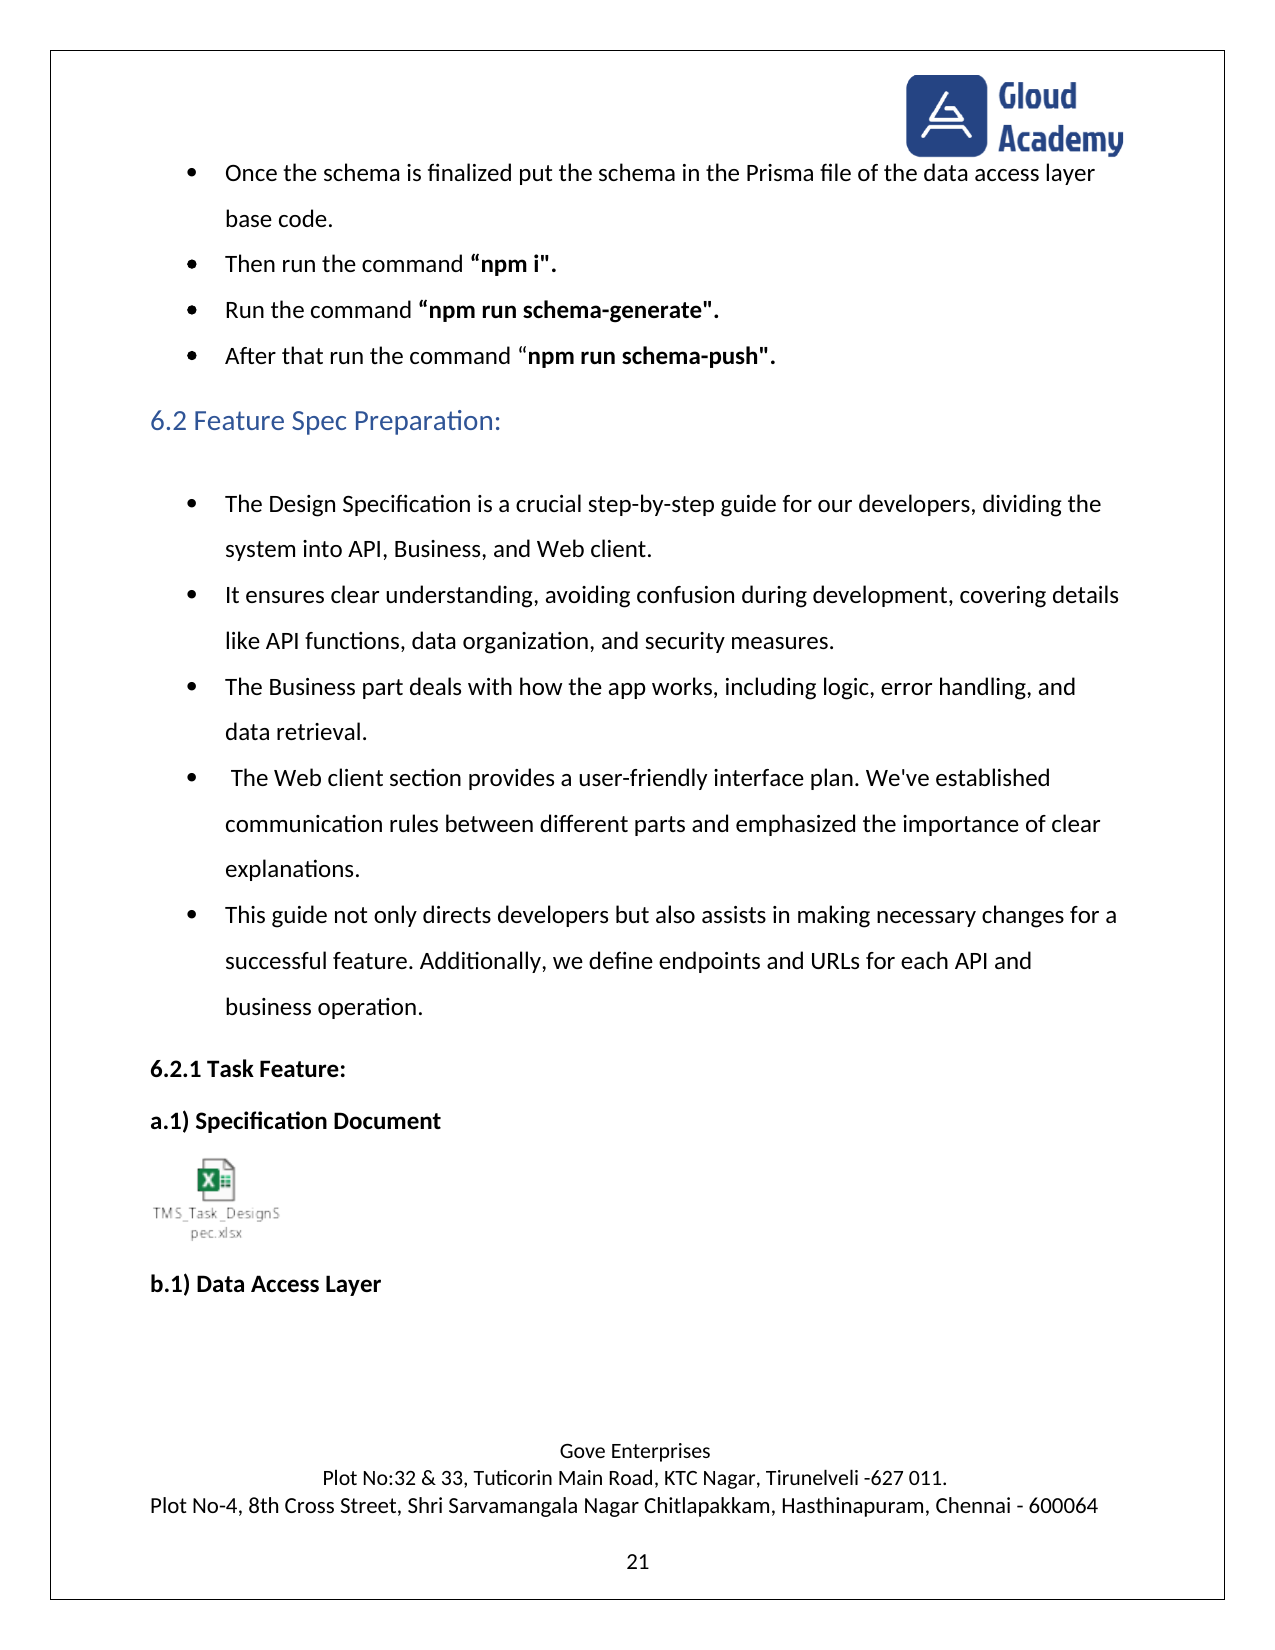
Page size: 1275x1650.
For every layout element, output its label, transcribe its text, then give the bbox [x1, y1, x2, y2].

list Then run the command “npm i". [187, 249, 1125, 279]
list The Web client section provides a user-friendly interface plan. We've established communication rules between different parts and emphasized the importance of clear explanations. [187, 762, 1125, 884]
list The Design Specification is a crucial step-by-step guide for our developers, dividing the system into API, Business, and Web client. [187, 488, 1125, 564]
subtitle 6.2 Feature Spec Preparation: [150, 402, 1125, 438]
list After that run the command “npm run schema-push". [187, 340, 1125, 371]
picture [906, 75, 1125, 158]
text a.1) Specification Document [150, 1105, 1125, 1135]
list Run the command “npm run schema-generate". [187, 294, 1125, 325]
text 6.2.1 Task Feature: [150, 1053, 1125, 1084]
list Once the schema is finalized put the schema in the Prisma file of the data access layer base code. [187, 157, 1125, 233]
list This guide not only directs developers but also assists in making necessary changes for a successful feature. Additionally, we define endpoints and URLs for each API and business operation. [187, 899, 1125, 1021]
list It ensures clear understanding, avoiding confusion during development, covering details like API functions, data organization, and security measures. [187, 579, 1125, 656]
list The Business part deals with how the app works, including logic, error handling, and data retrieval. [187, 671, 1125, 747]
text b.1) Data Access Layer [150, 1268, 1125, 1298]
